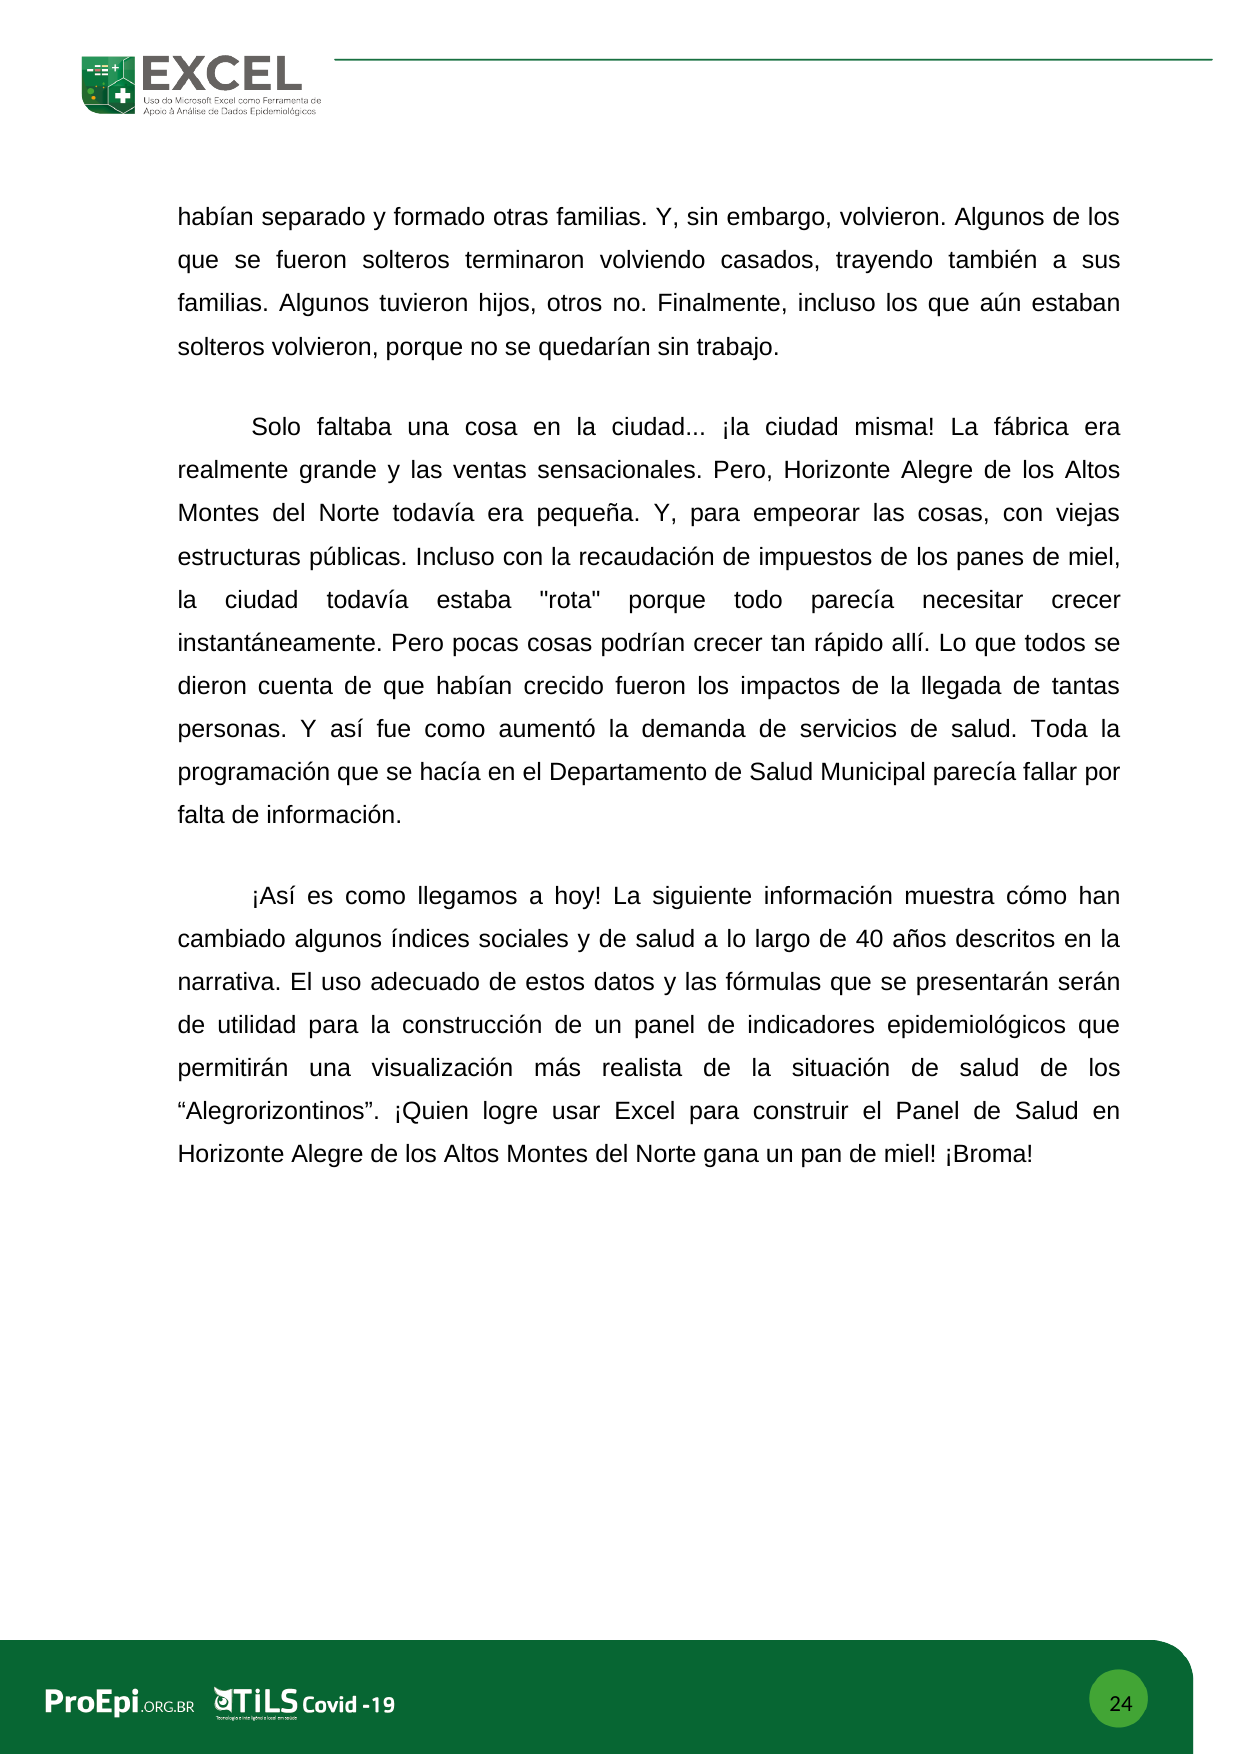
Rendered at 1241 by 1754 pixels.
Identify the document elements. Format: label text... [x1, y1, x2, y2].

picture [0, 6, 1238, 177]
picture [0, 1281, 1238, 1754]
table_cell ¡Así es como llegamos a hoy! La siguiente información muestra cómo han cambiado algunos índices sociales y de salud a lo largo de 40 años descritos en la narrativa. El uso adecuado de estos datos y las fórmulas que se presentarán serán de utilidad para la construcción de un panel de indicadores epidemiológicos que permitirán una visualización más realista de la situación de salud de los “Alegrorizontinos”. ¡Quien logre usar Excel para construir el Panel de Salud en Horizonte Alegre de los Altos Montes del Norte gana un pan de miel! ¡Broma! [0, 856, 1240, 1281]
table_cell Solo faltaba una cosa en la ciudad... ¡la ciudad misma! La fábrica era realmente grande y las ventas sensacionales. Pero, Horizonte Alegre de los Altos Montes del Norte todavía era pequeña. Y, para empeorar las cosas, con viejas estructuras públicas. Incluso con la recaudación de impuestos de los panes de miel, la ciudad todavía estaba "rota" porque todo parecía necesitar crecer instantáneamente. Pero pocas cosas podrían crecer tan rápido allí. Lo que todos se dieron cuenta de que habían crecido fueron los impactos de la llegada de tantas personas. Y así fue como aumentó la demanda de servicios de salud. Toda la programación que se hacía en el Departamento de Salud Municipal parecía fallar por falta de información. [0, 387, 1240, 856]
